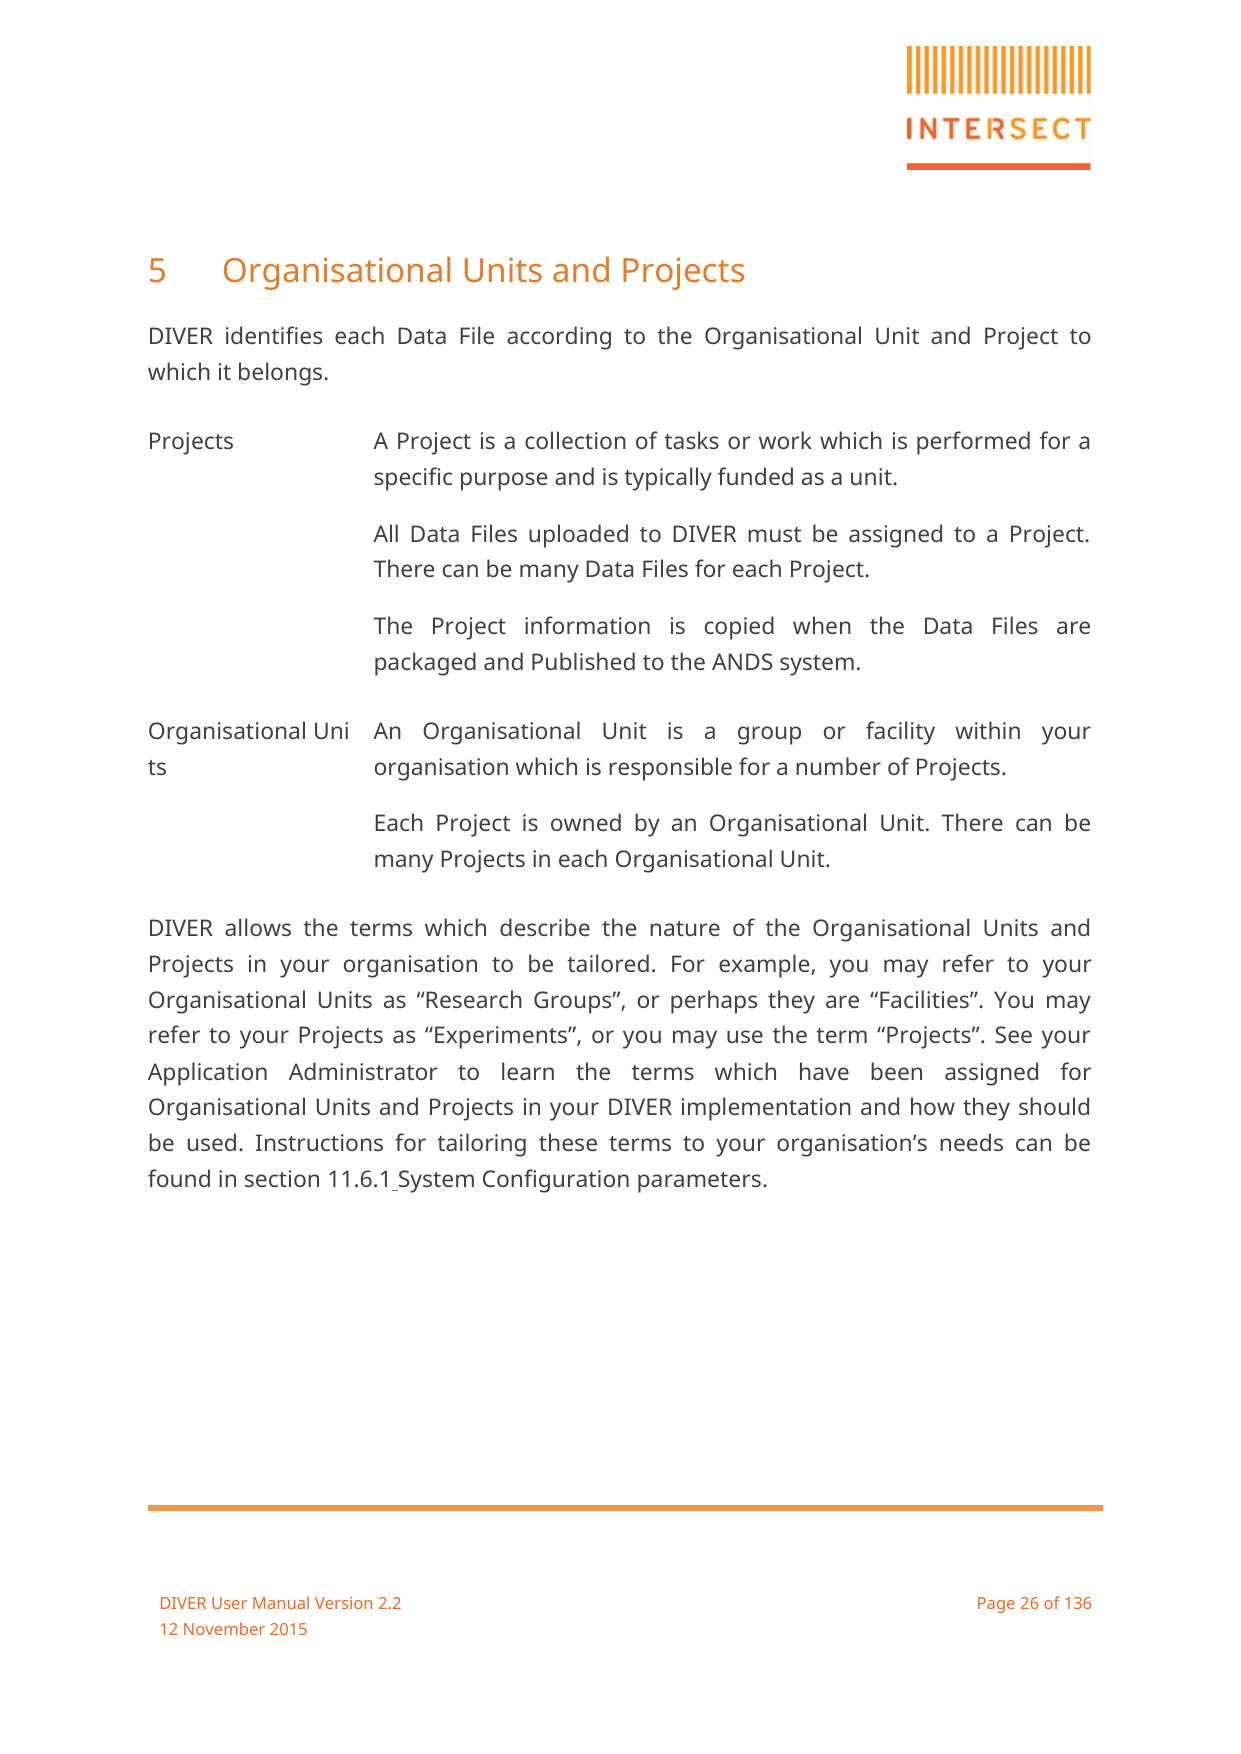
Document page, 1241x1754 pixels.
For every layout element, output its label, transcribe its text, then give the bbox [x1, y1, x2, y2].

table_header Projects [136, 412, 362, 702]
table_header A Project is a collection of tasks or work which is performed for a specific purpose and is typically funded as a unit. All Data Files uploaded to DIVER must be assigned to a Project. There can be many Data Files for each Project. The Project information is copied when the Data Files are packaged and Published to the ANDS system. [362, 412, 1103, 702]
picture [905, 44, 1093, 172]
table_cell Organisational Units [136, 702, 362, 899]
text DIVER allows the terms which describe the nature of the Organisational Units and Projects in your organisation to be tailored. For example, you may refer to your Organisational Units as “Research Groups”, or perhaps they are “Facilities”. You may refer to your Projects as “Experiments”, or you may use the term “Projects”. See your Application Administrator to learn the terms which have been assigned for Organisational Units and Projects in your DIVER implementation and how they should be used. Instructions for tailoring these terms to your organisation’s needs can be found in section 11.6.1 System Configuration parameters. [148, 912, 1092, 1194]
table_cell An Organisational Unit is a group or facility within your organisation which is responsible for a number of Projects. Each Project is owned by an Organisational Unit. There can be many Projects in each Organisational Unit. [362, 702, 1103, 899]
text DIVER identifies each Data File according to the Organisational Unit and Project to which it belongs. [148, 319, 1092, 387]
subtitle Organisational Units and Projects [148, 247, 1092, 292]
